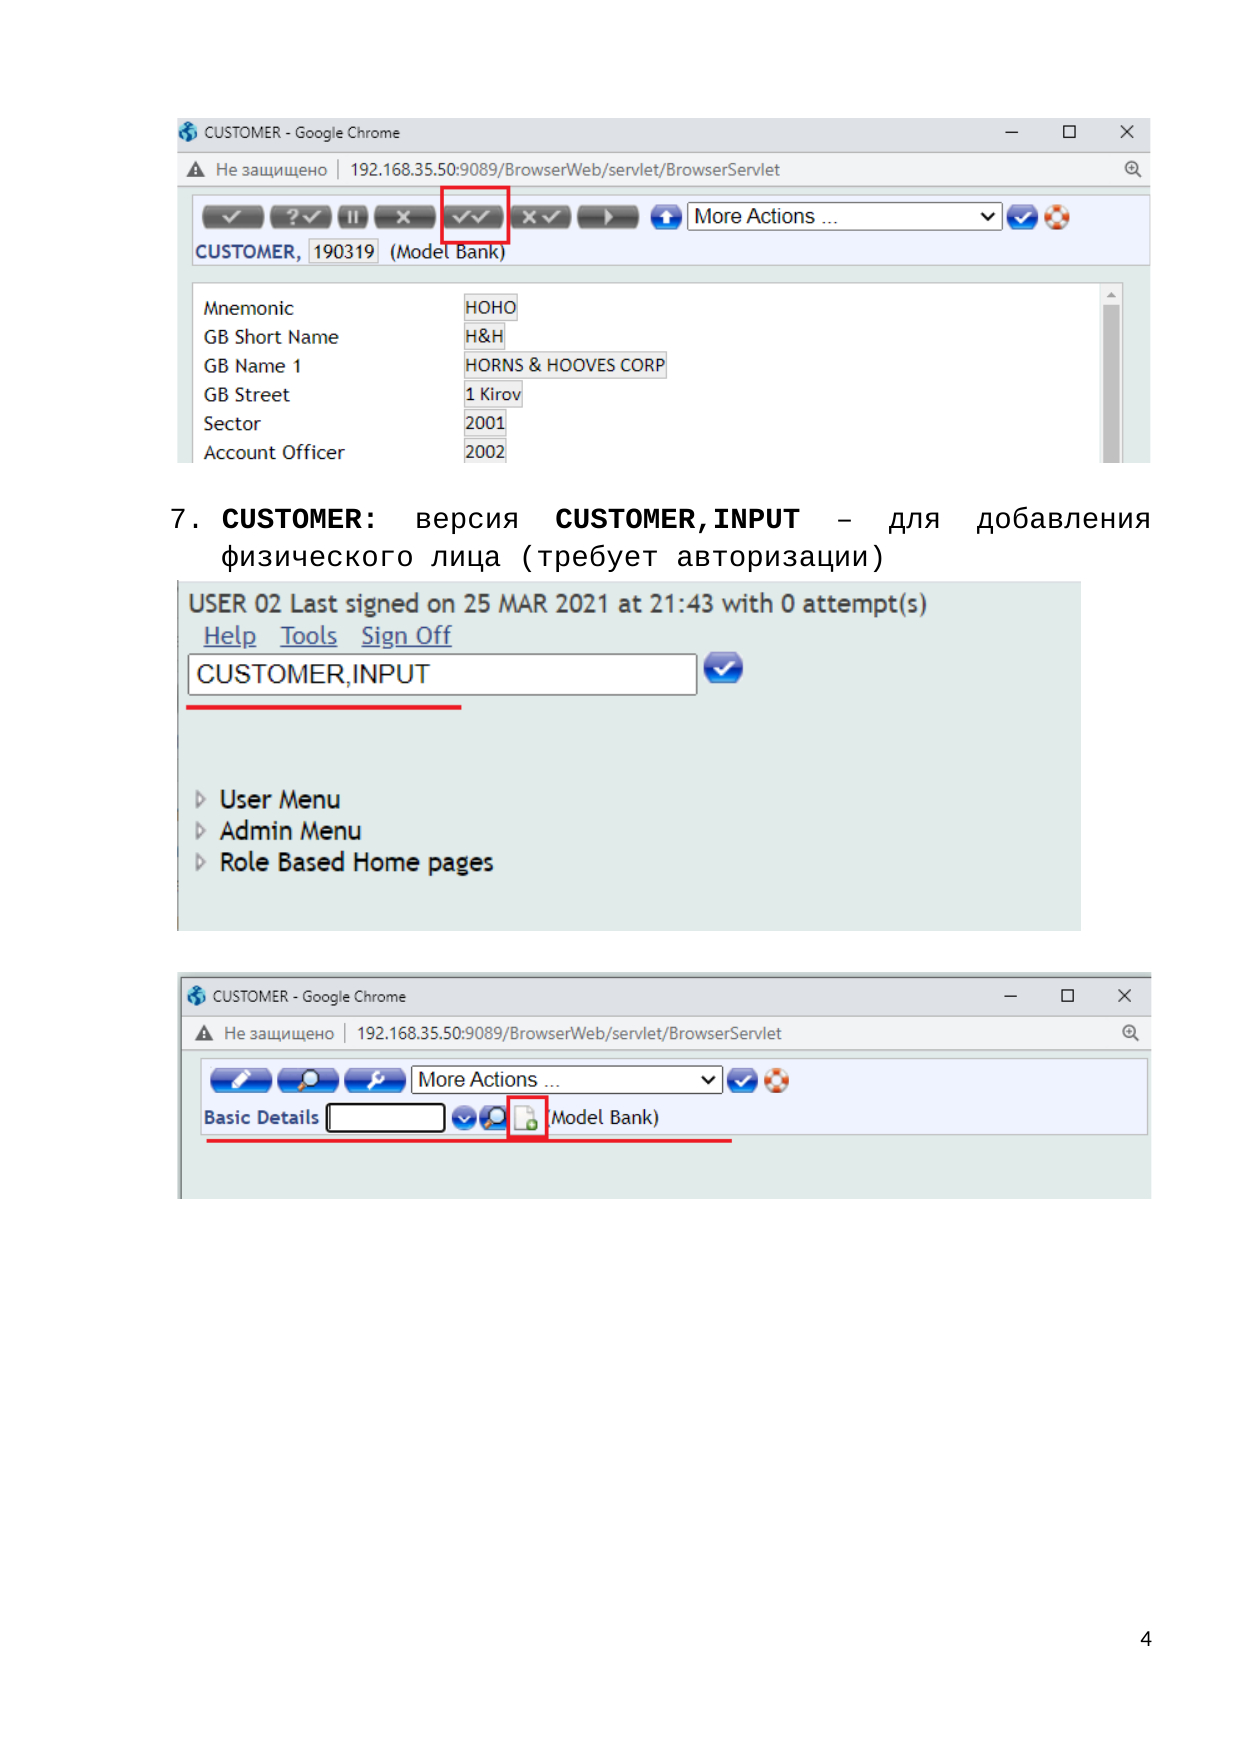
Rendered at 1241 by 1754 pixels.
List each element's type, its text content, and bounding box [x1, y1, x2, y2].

picture [177, 580, 1081, 931]
picture [177, 972, 1152, 1199]
list CUSTOMER: версия CUSTOMER,INPUT – для добавления физического лица (требует авторизации) [221, 504, 1152, 576]
picture [177, 118, 1151, 463]
